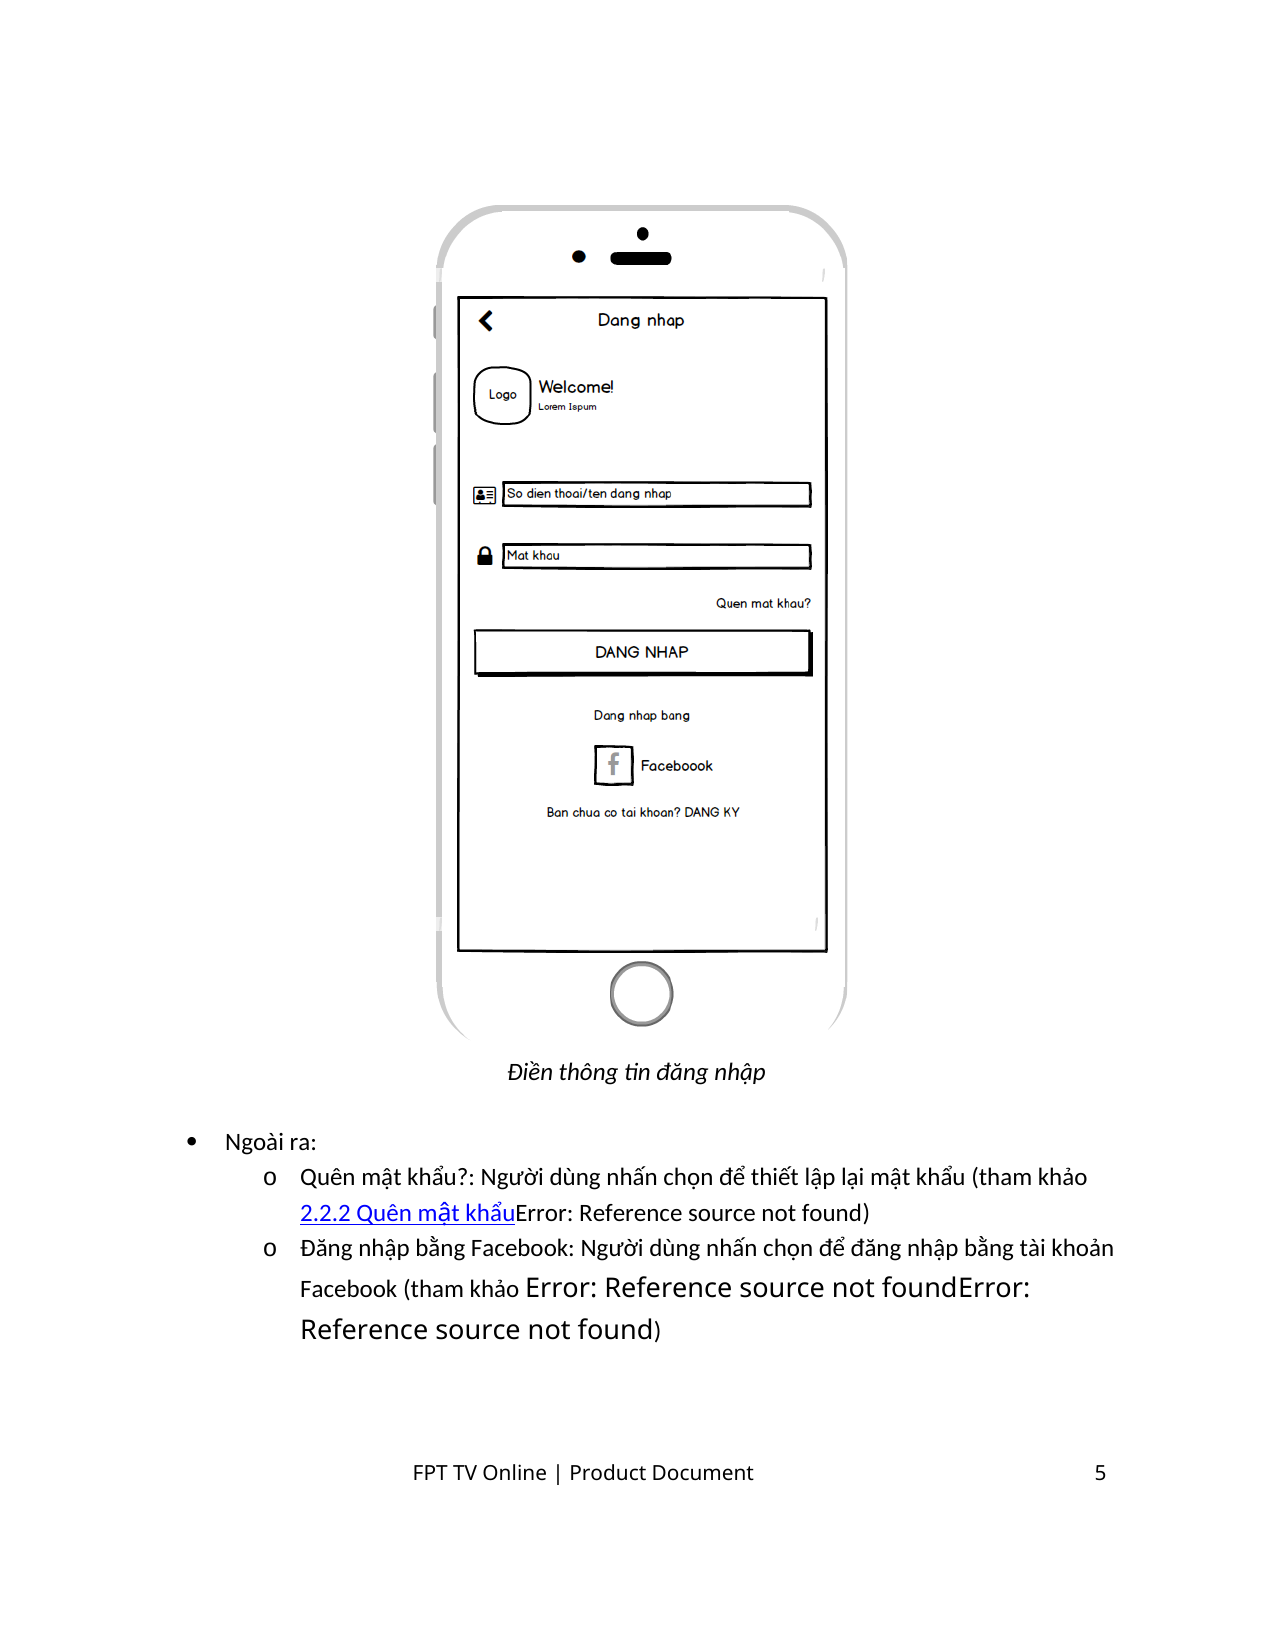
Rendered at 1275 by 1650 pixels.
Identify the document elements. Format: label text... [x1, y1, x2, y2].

text Điền thông tin đăng nhập [150, 1056, 1125, 1087]
list Ngoài ra: [187, 1126, 1125, 1157]
picture [433, 205, 848, 1052]
